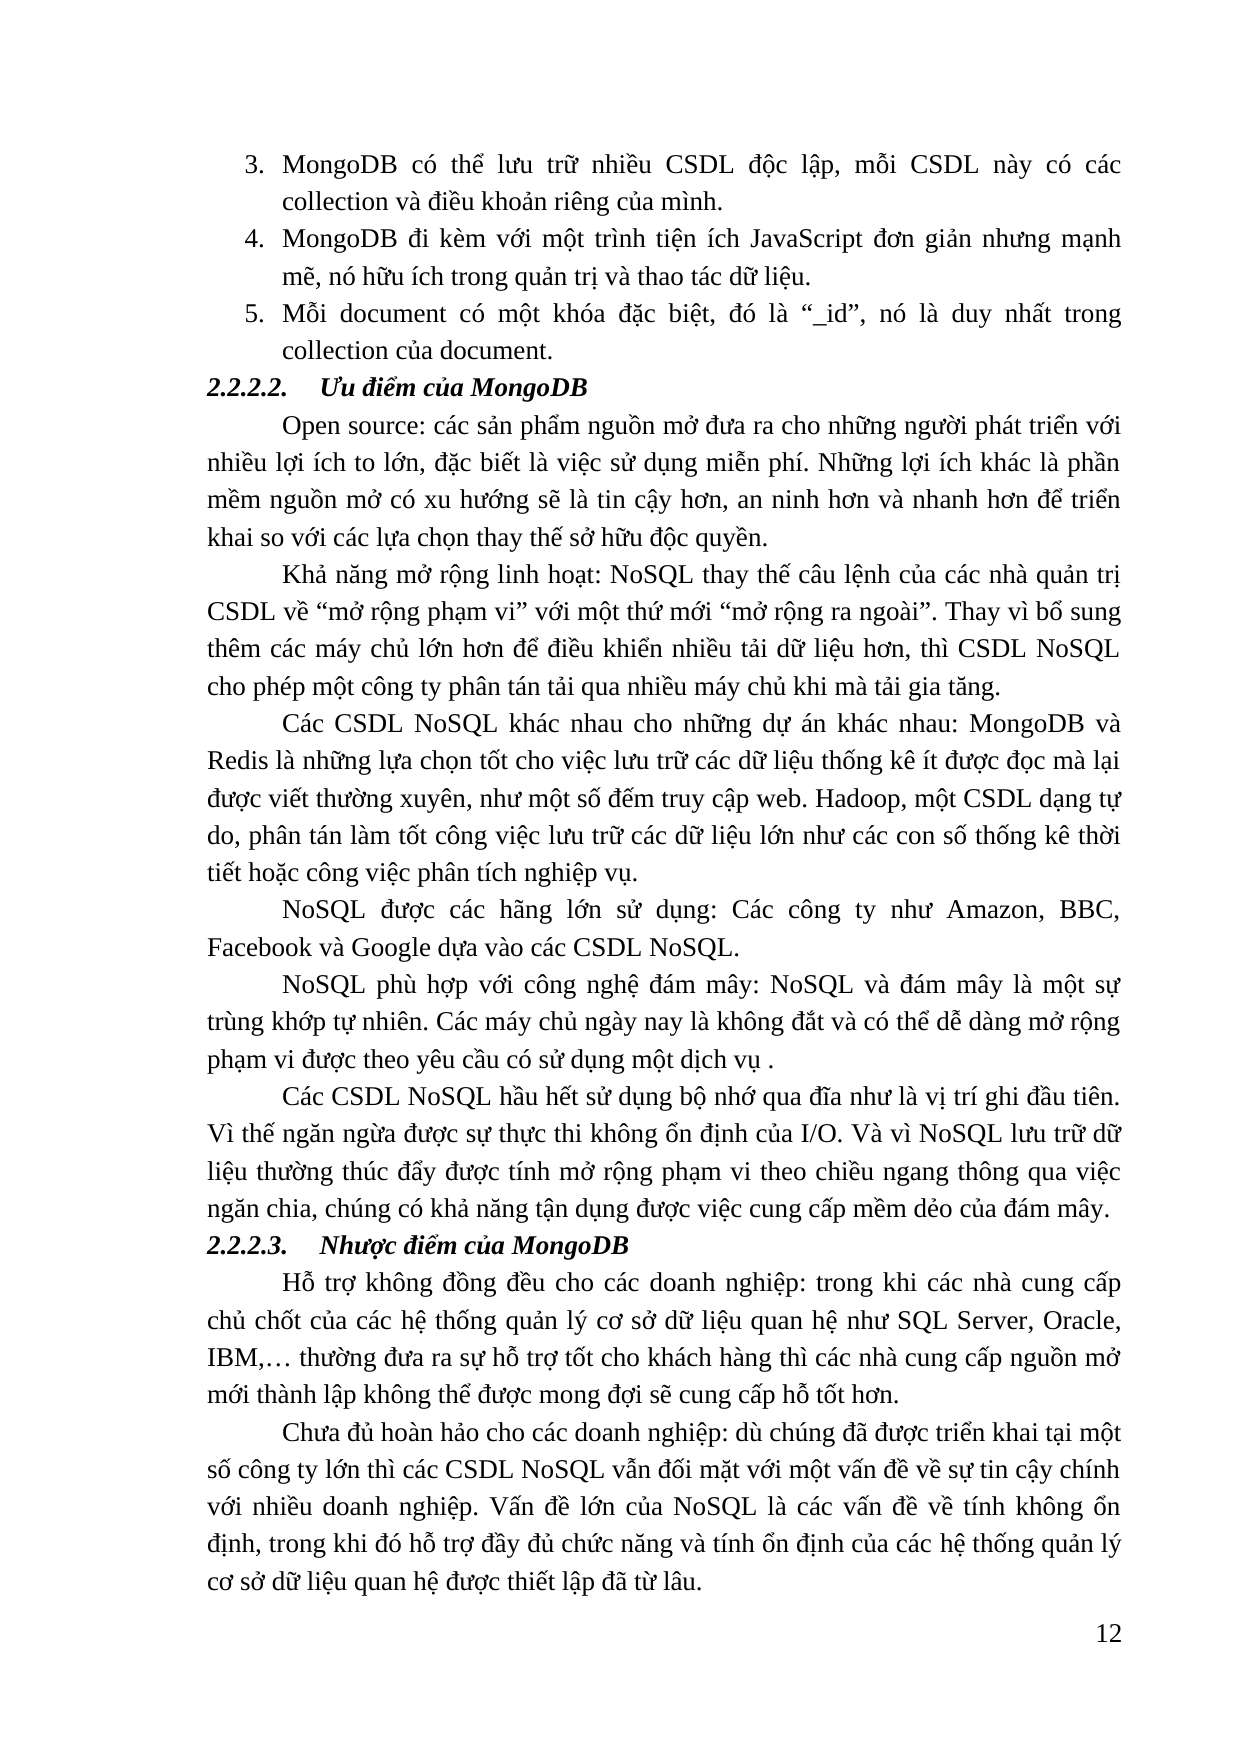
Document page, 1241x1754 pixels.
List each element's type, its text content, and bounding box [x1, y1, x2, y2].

list Nhược điểm của MongoDB [207, 1229, 1122, 1260]
list Khả năng mở rộng linh hoạt: NoSQL thay thế câu lệnh của các nhà quản trị CSDL về “mở rộng phạm vi” với một thứ mới “mở rộng ra ngoài”. Thay vì bổ sung thêm các máy chủ lớn hơn để điều khiển nhiều tải dữ liệu hơn, thì CSDL NoSQL cho phép một công ty phân tán tải qua nhiều máy chủ khi mà tải gia tăng. [207, 558, 1122, 701]
list Ưu điểm của MongoDB [207, 371, 1122, 403]
list Các CSDL NoSQL khác nhau cho những dự án khác nhau: MongoDB và Redis là những lựa chọn tốt cho việc lưu trữ các dữ liệu thống kê ít được đọc mà lại được viết thường xuyên, như một số đếm truy cập web. Hadoop, một CSDL dạng tự do, phân tán làm tốt công việc lưu trữ các dữ liệu lớn như các con số thống kê thời tiết hoặc công việc phân tích nghiệp vụ. [207, 707, 1122, 887]
list Chưa đủ hoàn hảo cho các doanh nghiệp: dù chúng đã được triển khai tại một số công ty lớn thì các CSDL NoSQL vẫn đối mặt với một vấn đề về sự tin cậy chính với nhiều doanh nghiệp. Vấn đề lớn của NoSQL là các vấn đề về tính không ổn định, trong khi đó hỗ trợ đầy đủ chức năng và tính ổn định của các hệ thống quản lý cơ sở dữ liệu quan hệ được thiết lập đã từ lâu. [207, 1416, 1122, 1596]
list Các CSDL NoSQL hầu hết sử dụng bộ nhớ qua đĩa như là vị trí ghi đầu tiên. Vì thế ngăn ngừa được sự thực thi không ổn định của I/O. Và vì NoSQL lưu trữ dữ liệu thường thúc đẩy được tính mở rộng phạm vi theo chiều ngang thông qua việc ngăn chia, chúng có khả năng tận dụng được việc cung cấp mềm dẻo của đám mây. [207, 1080, 1122, 1223]
list NoSQL được các hãng lớn sử dụng: Các công ty như Amazon, BBC, Facebook và Google dựa vào các CSDL NoSQL. [207, 893, 1122, 962]
list MongoDB có thể lưu trữ nhiều CSDL độc lập, mỗi CSDL này có các collection và điều khoản riêng của mình. [244, 148, 1122, 216]
list MongoDB đi kèm với một trình tiện ích JavaScript đơn giản nhưng mạnh mẽ, nó hữu ích trong quản trị và thao tác dữ liệu. [244, 222, 1122, 291]
list Open source: các sản phẩm nguồn mở đưa ra cho những người phát triển với nhiều lợi ích to lớn, đặc biết là việc sử dụng miễn phí. Những lợi ích khác là phần mềm nguồn mở có xu hướng sẽ là tin cậy hơn, an ninh hơn và nhanh hơn để triển khai so với các lựa chọn thay thế sở hữu độc quyền. [207, 409, 1122, 552]
list NoSQL phù hợp với công nghệ đám mây: NoSQL và đám mây là một sự trùng khớp tự nhiên. Các máy chủ ngày nay là không đắt và có thể dễ dàng mở rộng phạm vi được theo yêu cầu có sử dụng một dịch vụ . [207, 968, 1122, 1074]
list Mỗi document có một khóa đặc biệt, đó là “_id”, nó là duy nhất trong collection của document. [244, 297, 1122, 365]
list Hỗ trợ không đồng đều cho các doanh nghiệp: trong khi các nhà cung cấp chủ chốt của các hệ thống quản lý cơ sở dữ liệu quan hệ như SQL Server, Oracle, IBM,… thường đưa ra sự hỗ trợ tốt cho khách hàng thì các nhà cung cấp nguồn mở mới thành lập không thể được mong đợi sẽ cung cấp hỗ tốt hơn. [207, 1266, 1122, 1409]
